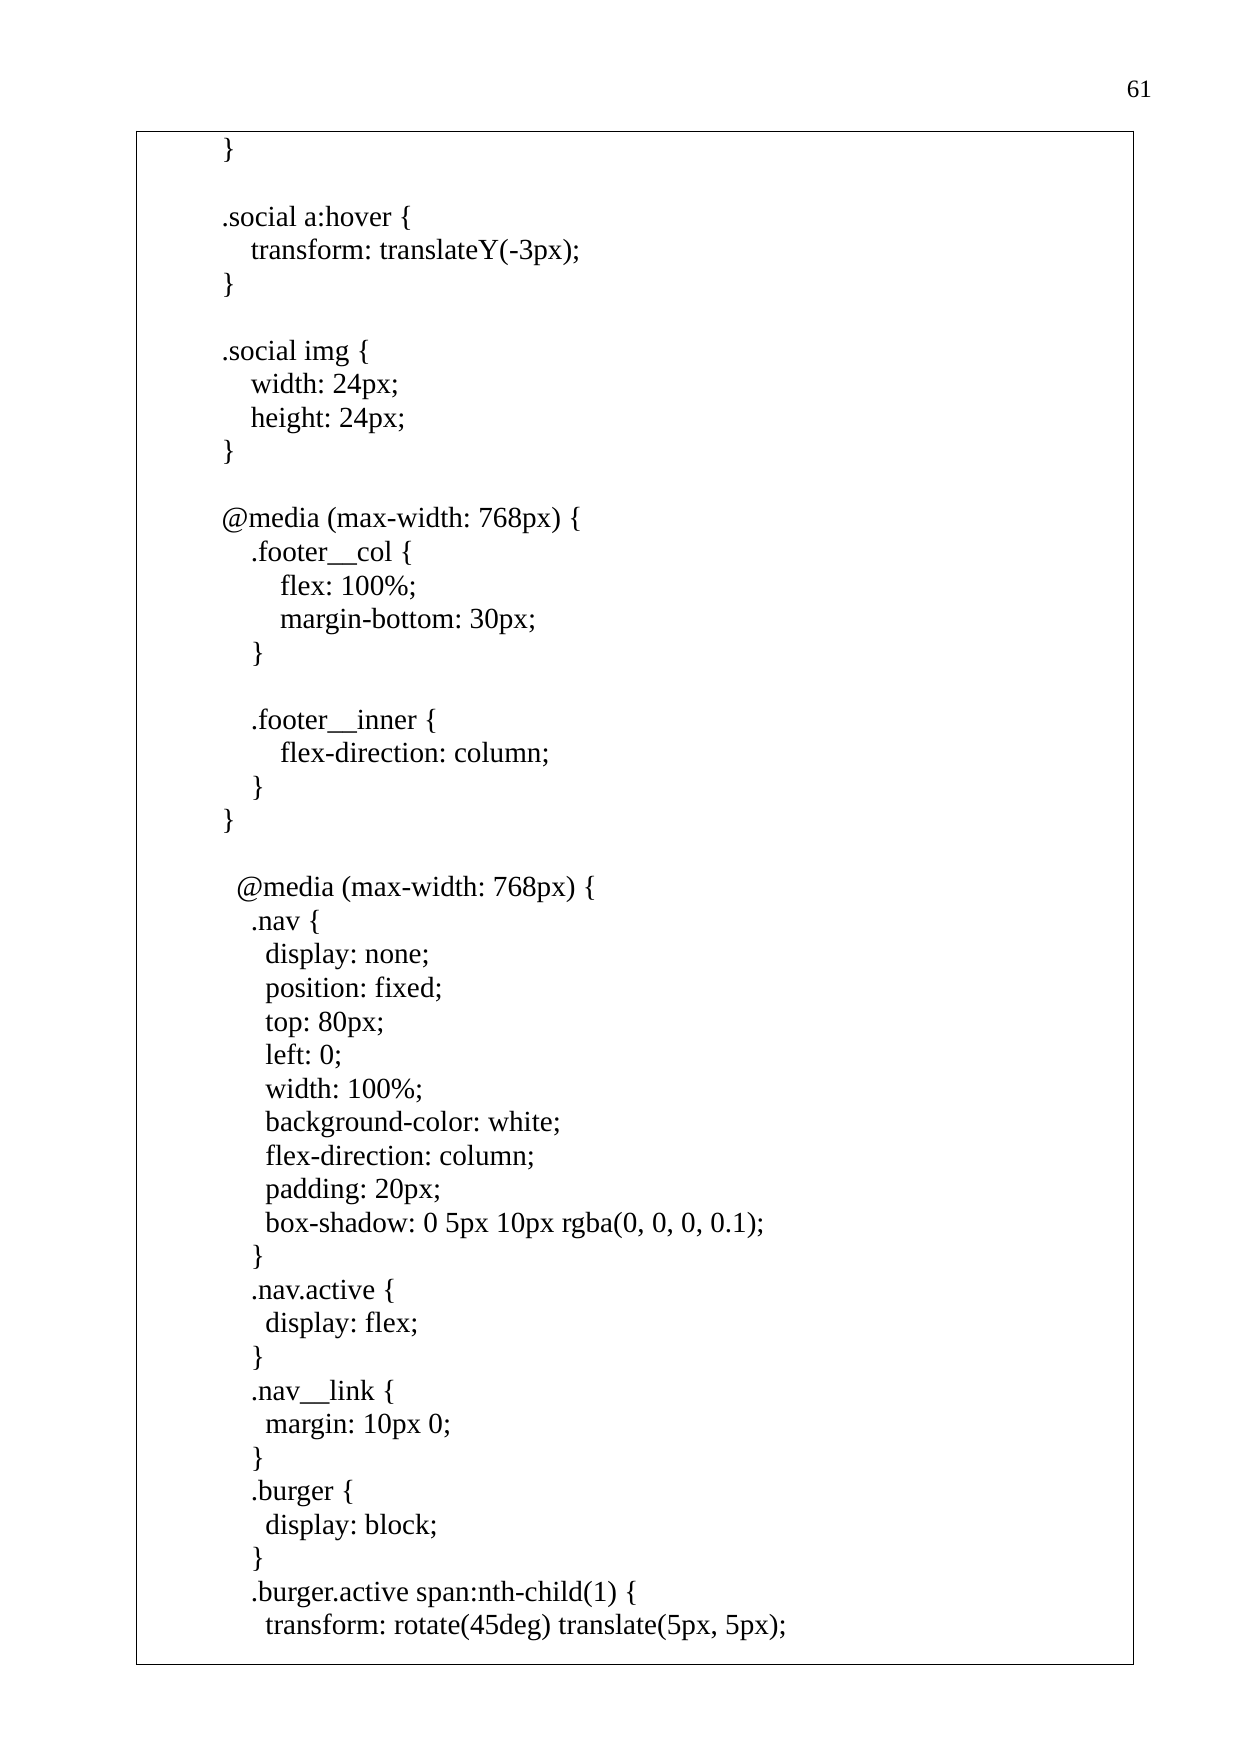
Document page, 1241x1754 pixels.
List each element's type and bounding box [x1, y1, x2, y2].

table_header [137, 132, 1133, 1664]
